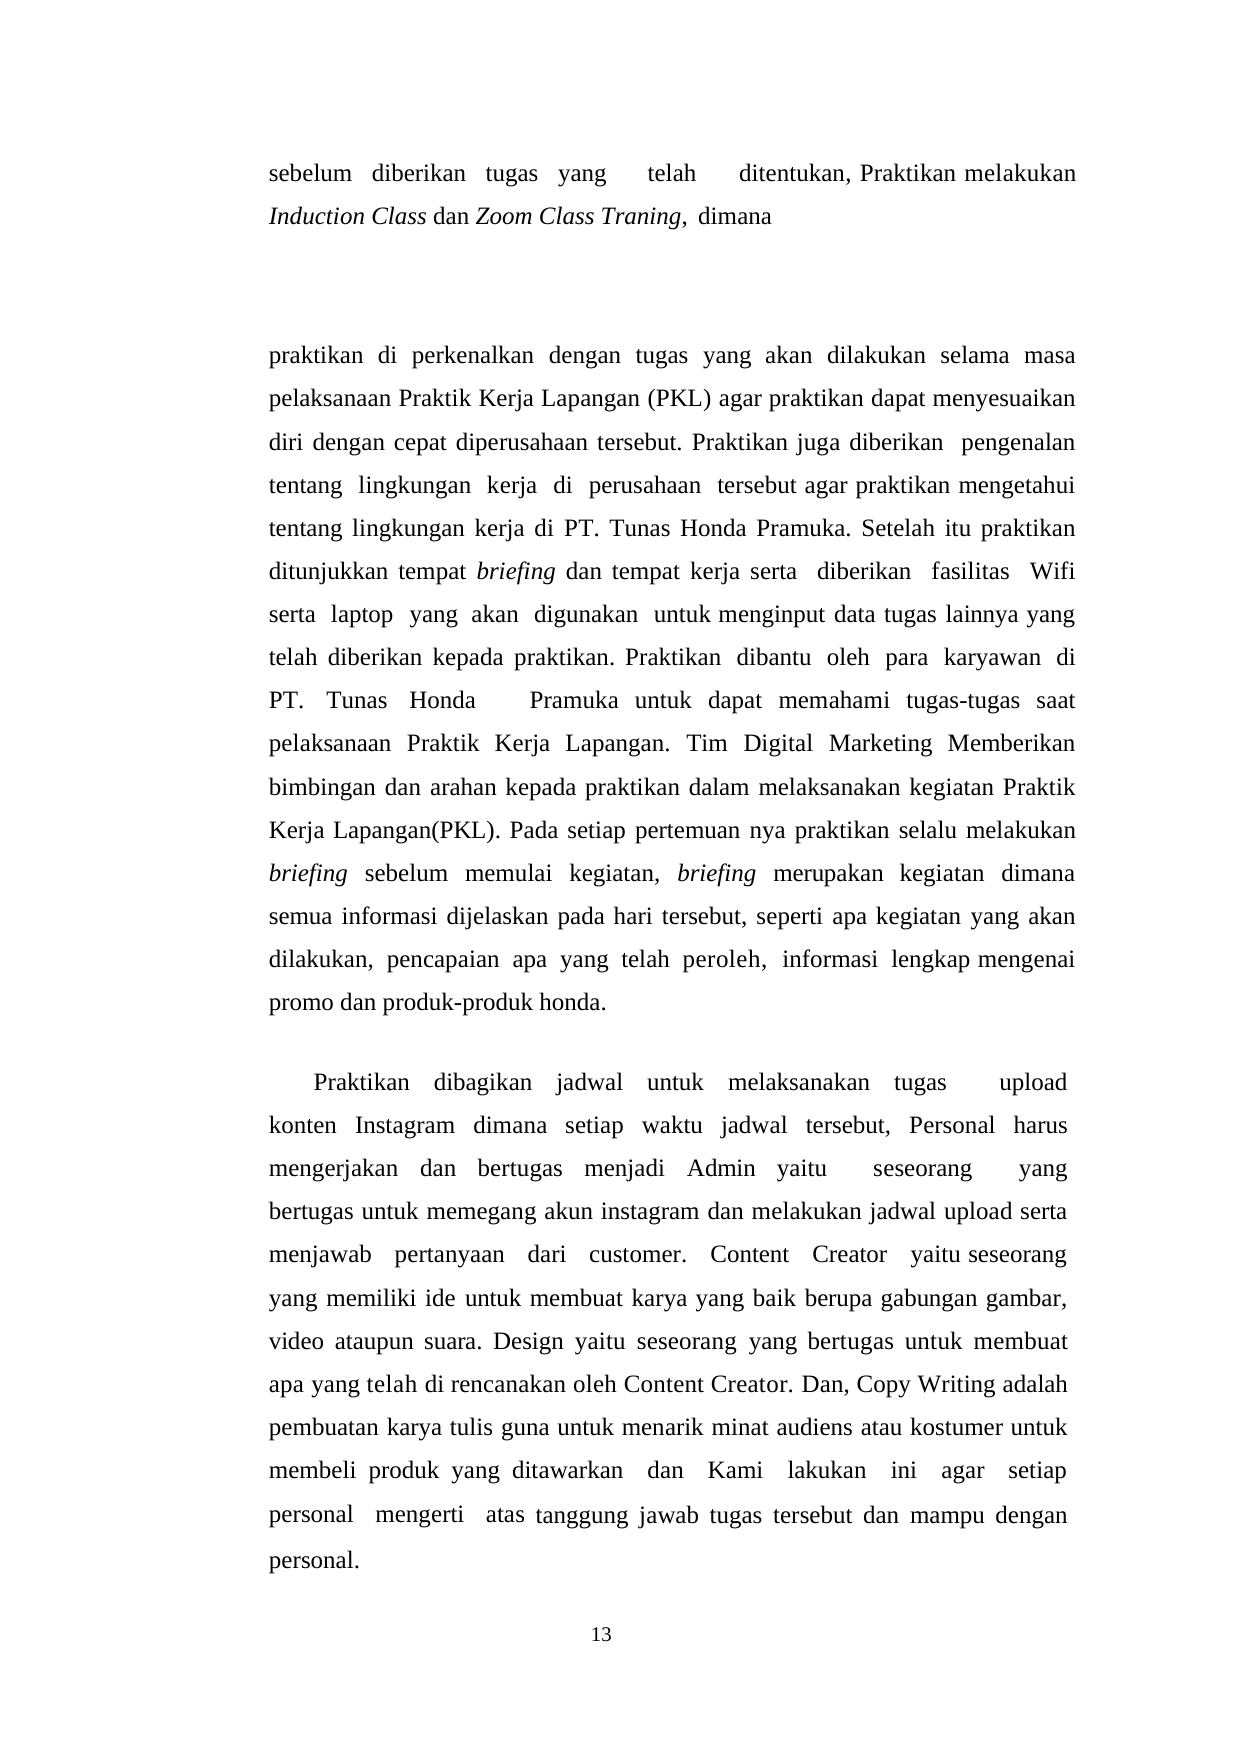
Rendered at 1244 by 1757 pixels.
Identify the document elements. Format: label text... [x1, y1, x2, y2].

text praktikan di perkenalkan dengan tugas yang akan dilakukan selama masa pelaksanaan Praktik Kerja Lapangan (PKL) agar praktikan dapat menyesuaikan diri dengan cepat diperusahaan tersebut. Praktikan juga diberikan pengenalan tentang lingkungan kerja di perusahaan tersebut agar praktikan mengetahui tentang lingkungan kerja di PT. Tunas Honda Pramuka. Setelah itu praktikan ditunjukkan tempat briefing dan tempat kerja serta diberikan fasilitas Wifi serta laptop yang akan digunakan untuk menginput data tugas lainnya yang telah diberikan kepada praktikan. Praktikan dibantu oleh para karyawan di PT. Tunas Honda Pramuka untuk dapat memahami tugas-tugas saat pelaksanaan Praktik Kerja Lapangan. Tim Digital Marketing Memberikan bimbingan dan arahan kepada praktikan dalam melaksanakan kegiatan Praktik Kerja Lapangan(PKL). Pada setiap pertemuan nya praktikan selalu melakukan briefing sebelum memulai kegiatan, briefing merupakan kegiatan dimana semua informasi dijelaskan pada hari tersebut, seperti apa kegiatan yang akan dilakukan, pencapaian apa yang telah peroleh, informasi lengkap mengenai promo dan produk-produk honda. [268, 340, 1076, 1016]
text Praktikan dibagikan jadwal untuk melaksanakan tugas upload konten Instagram dimana setiap waktu jadwal tersebut, Personal harus mengerjakan dan bertugas menjadi Admin yaitu seseorang yang bertugas untuk memegang akun instagram dan melakukan jadwal upload serta menjawab pertanyaan dari customer. Content Creator yaitu seseorang yang memiliki ide untuk membuat karya yang baik berupa gabungan gambar, video ataupun suara. Design yaitu seseorang yang bertugas untuk membuat apa yang telah di rencanakan oleh Content Creator. Dan, Copy Writing adalah pembuatan karya tulis guna untuk menarik minat audiens atau kostumer untuk membeli produk yang ditawarkan dan Kami lakukan ini agar setiap personal mengerti atas tanggung jawab tugas tersebut dan mampu dengan personal. [269, 1067, 1068, 1573]
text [268, 158, 1076, 230]
